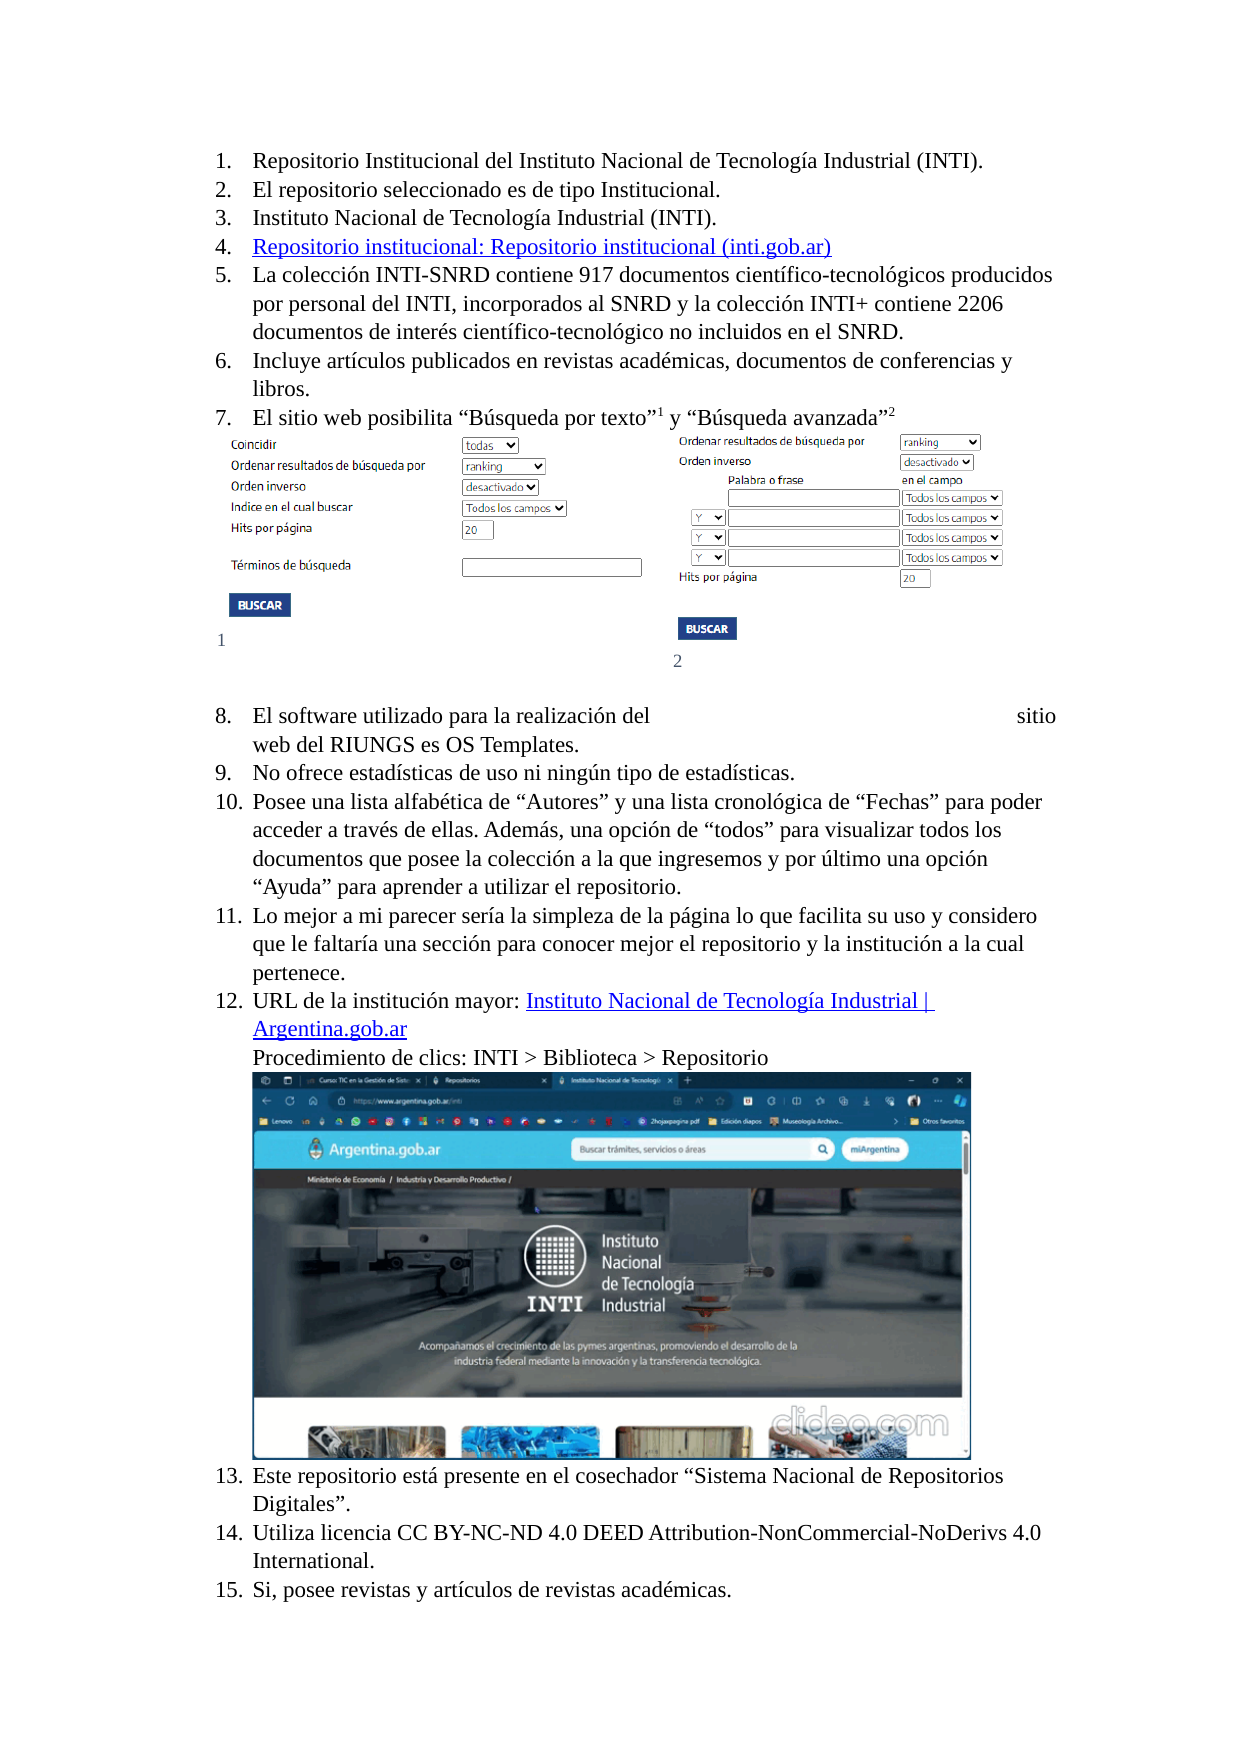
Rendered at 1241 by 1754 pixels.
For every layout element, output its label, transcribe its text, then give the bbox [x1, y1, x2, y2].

list El sitio web posibilita “Búsqueda por texto”1 y “Búsqueda avanzada”2 [215, 403, 1063, 430]
picture [252, 1072, 972, 1460]
list El software utilizado para la realización del sitio web del RIUNGS es OS Templates. [215, 703, 1063, 757]
list Utiliza licencia CC BY-NC-ND 4.0 DEED Attribution-NonCommercial-NoDerivs 4.0 International. [215, 1519, 1063, 1574]
list No ofrece estadísticas de uso ni ningún tipo de estadísticas. [215, 759, 1063, 786]
picture [216, 431, 646, 619]
list El repositorio seleccionado es de tipo Institucional. [215, 176, 1063, 202]
list Este repositorio está presente en el cosechador “Sistema Nacional de Repositorios Digitales”. [215, 1462, 1063, 1517]
picture [672, 431, 1003, 641]
list Repositorio institucional: Repositorio institucional (inti.gob.ar) [215, 233, 1063, 259]
list Repositorio Institucional del Instituto Nacional de Tecnología Industrial (INTI). [215, 148, 1063, 174]
list Instituto Nacional de Tecnología Industrial (INTI). [215, 204, 1063, 231]
list Posee una lista alfabética de “Autores” y una lista cronológica de “Fechas” para poder acceder a través de ellas. Además, una opción de “todos” para visualizar todos los documentos que posee la colección a la que ingresemos y por último una opción “Ayuda” para aprender a utilizar el repositorio. [215, 788, 1063, 899]
list La colección INTI-SNRD contiene 917 documentos científico-tecnológicos producidos por personal del INTI, incorporados al SNRD y la colección INTI+ contiene 2206 documentos de interés científico-tecnológico no incluidos en el SNRD. [215, 261, 1063, 344]
list Lo mejor a mi parecer sería la simpleza de la página lo que facilita su uso y considero que le faltaría una sección para conocer mejor el repositorio y la institución a la cual pertenece. [215, 902, 1063, 985]
list Si, posee revistas y artículos de revistas académicas. [215, 1576, 1063, 1602]
list URL de la institución mayor: Instituto Nacional de Tecnología Industrial | Argentina.gob.ar [215, 987, 1063, 1042]
list Incluye artículos publicados en revistas académicas, documentos de conferencias y libros. [215, 347, 1063, 401]
